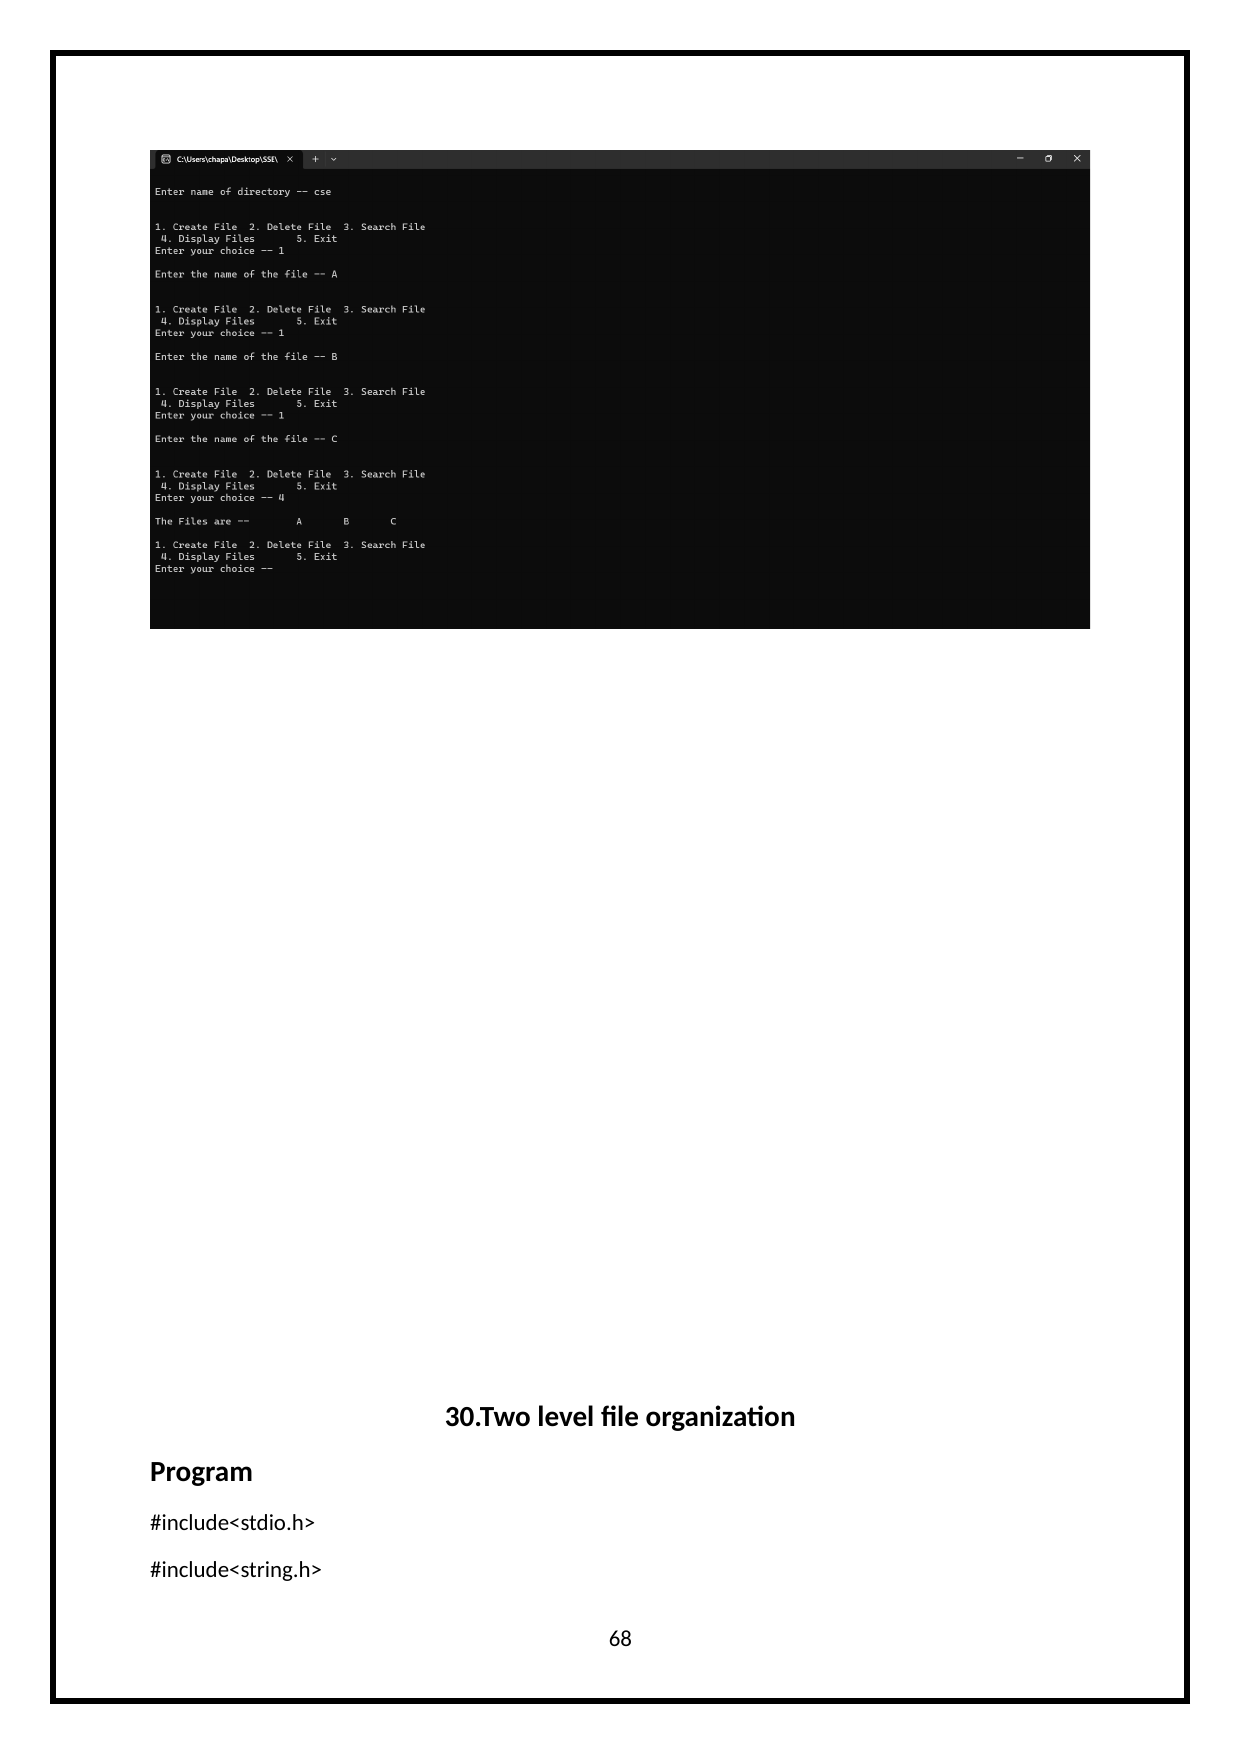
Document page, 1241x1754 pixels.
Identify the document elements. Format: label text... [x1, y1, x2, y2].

picture [150, 150, 1091, 629]
text Program [150, 1453, 1090, 1488]
text #include<string.h> [150, 1555, 1090, 1583]
text 30.Two level file organization [150, 1398, 1090, 1433]
text #include<stdio.h> [150, 1508, 1090, 1536]
